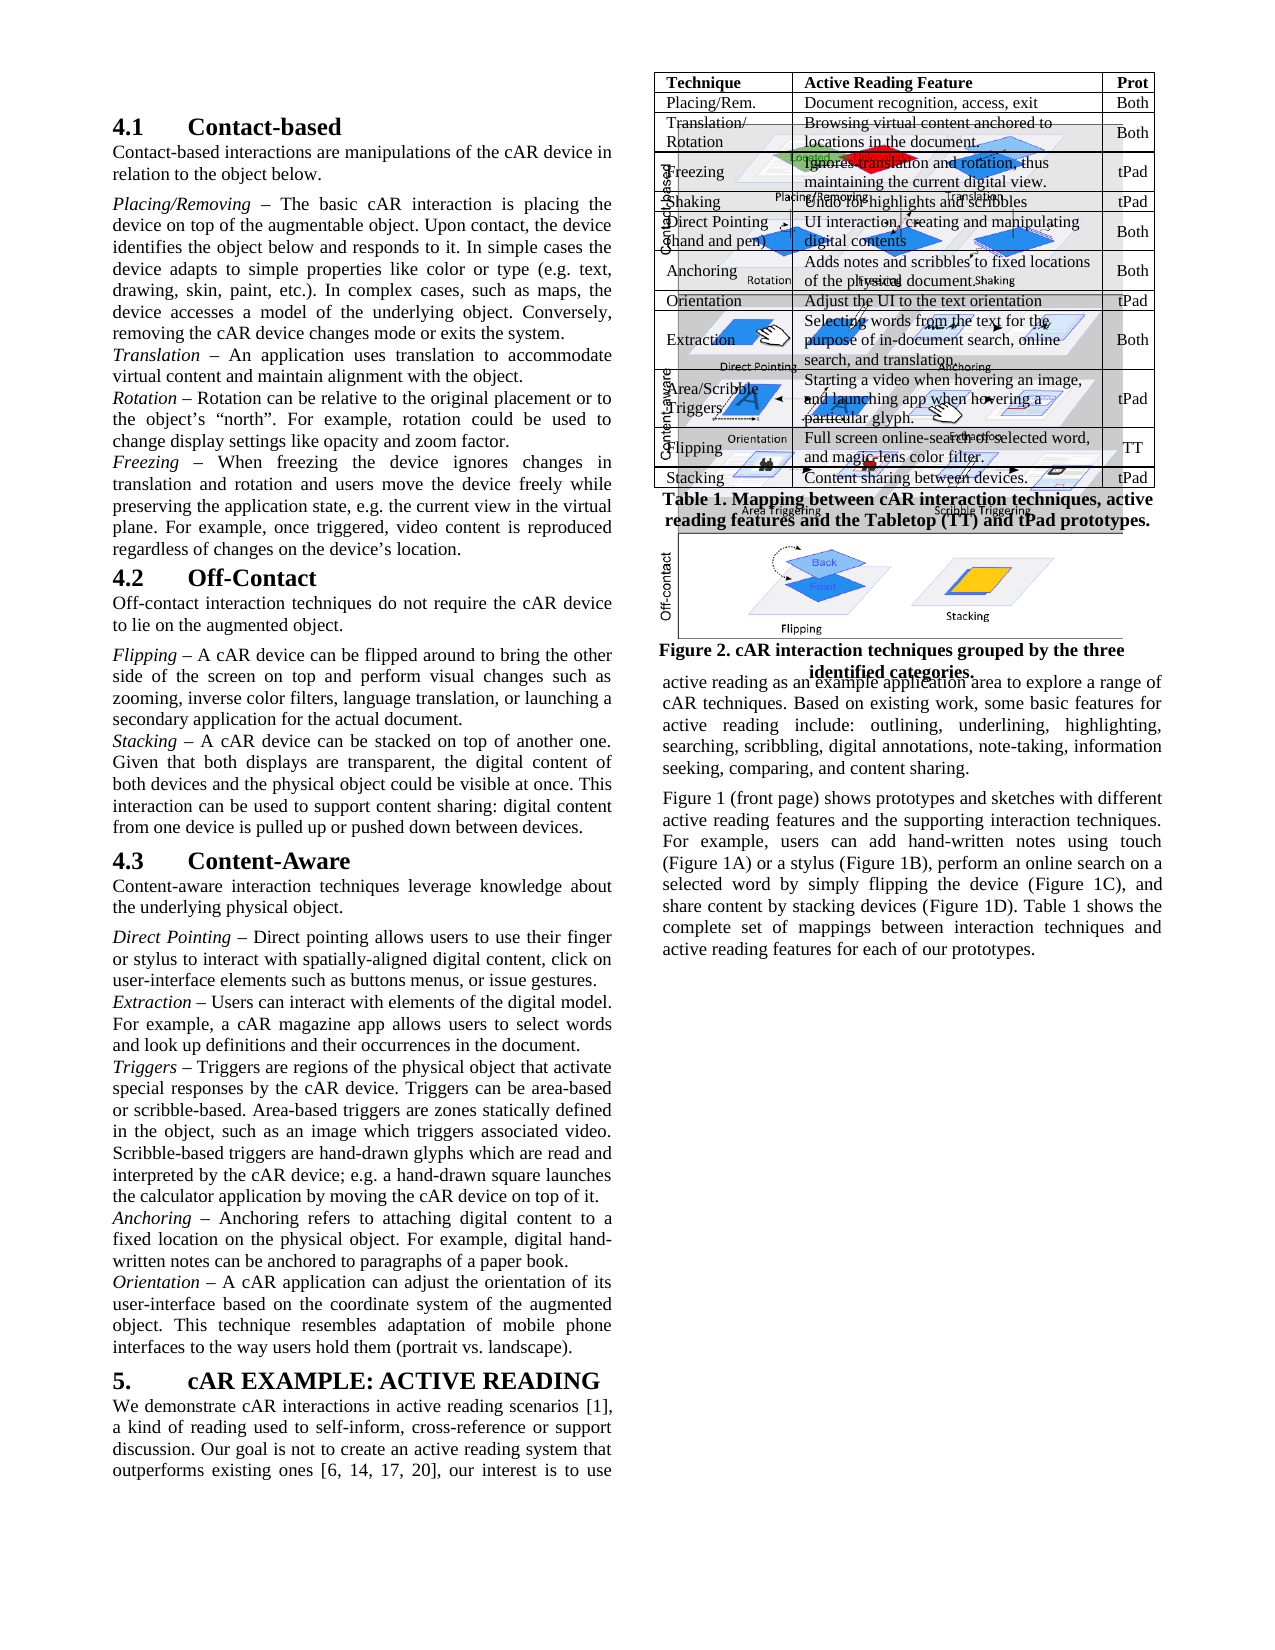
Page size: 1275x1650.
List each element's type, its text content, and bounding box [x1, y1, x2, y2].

subtitle Off-Contact [112, 563, 613, 592]
text Anchoring – Anchoring refers to attaching digital content to a fixed location on the physical object. For example, digital hand-written notes can be anchored to paragraphs of a paper book. [112, 1207, 613, 1271]
text Rotation – Rotation can be relative to the original placement or to the object’s “north”. For example, rotation could be used to change display settings like opacity and zoom factor. [112, 387, 613, 451]
picture [1103, 370, 1123, 427]
picture [793, 124, 1102, 151]
text Translation – An application uses translation to accommodate virtual content and maintain alignment with the object. [112, 344, 613, 387]
picture [793, 212, 1102, 250]
picture [1103, 192, 1123, 211]
subtitle Contact-based [112, 112, 613, 141]
picture [1103, 291, 1123, 310]
text Content-aware interaction techniques leverage knowledge about the underlying physical object. [112, 875, 613, 918]
picture [660, 153, 792, 191]
picture [660, 468, 792, 487]
text Direct Pointing – Direct pointing allows users to use their finger or stylus to interact with spatially-aligned digital content, click on user-interface elements such as buttons menus, or issue gestures. [112, 926, 613, 991]
picture [793, 428, 1102, 466]
picture [660, 192, 792, 211]
picture [660, 212, 792, 250]
picture [660, 311, 792, 369]
picture [1103, 153, 1123, 191]
picture [660, 370, 792, 427]
picture [793, 192, 1102, 211]
picture [660, 488, 1123, 639]
picture [793, 370, 1102, 427]
subtitle Content-Aware [112, 846, 613, 875]
picture [793, 251, 1102, 290]
text Contact-based interactions are manipulations of the cAR device in relation to the object below. [112, 141, 613, 184]
picture [793, 468, 1102, 487]
picture [660, 124, 792, 151]
picture [793, 153, 1102, 191]
text Placing/Removing – The basic cAR interaction is placing the device on top of the augmentable object. Upon contact, the device identifies the object below and responds to it. In simple cases the device adapts to simple properties like color or type (e.g. text, drawing, skin, paint, etc.). In complex cases, such as maps, the device accesses a model of the underlying object. Conversely, removing the cAR device changes mode or exits the system. [112, 193, 613, 344]
text We demonstrate cAR interactions in active reading scenarios [1], a kind of reading used to self-inform, cross-reference or support discussion. Our goal is not to create an active reading system that outperforms existing ones [6, 14, 17, 20], our interest is to use active reading as an example application area to explore a range of cAR techniques. Based on existing work, some basic features for active reading include: outlining, underlining, highlighting, searching, scribbling, digital annotations, note-taking, information seeking, comparing, and content sharing. [112, 1394, 613, 1481]
picture [793, 291, 1102, 310]
picture [660, 428, 792, 466]
text Stacking – A cAR device can be stacked on top of another one. Given that both displays are transparent, the digital content of both devices and the physical object could be visible at once. This interaction can be used to support content sharing: digital content from one device is pulled up or pushed down between devices. [112, 730, 613, 838]
picture [1103, 428, 1123, 466]
picture [1103, 311, 1123, 369]
text Freezing – When freezing the device ignores changes in translation and rotation and users move the device freely while preserving the application state, e.g. the current view in the virtual plane. For example, once triggered, video content is reproduced regardless of changes on the device’s location. [112, 451, 613, 559]
picture [1103, 124, 1123, 151]
text Flipping – A cAR device can be flipped around to bring the other side of the screen on top and perform visual changes such as zooming, inverse color filters, language translation, or launching a secondary application for the actual document. [112, 644, 613, 730]
picture [660, 251, 792, 290]
text Figure 1 (front page) shows prototypes and sketches with different active reading features and the supporting interaction techniques. For example, users can add hand-written notes using touch (Figure 1A) or a stylus (Figure 1B), perform an online search on a selected word by simply flipping the device (Figure 1C), and share content by stacking devices (Figure 1D). Table 1 shows the complete set of mappings between interaction techniques and active reading features for each of our prototypes. [662, 787, 1162, 959]
text Extraction – Users can interact with elements of the digital model. For example, a cAR magazine app allows users to select words and look up definitions and their occurrences in the document. [112, 991, 613, 1056]
text Triggers – Triggers are regions of the physical object that activate special responses by the cAR device. Triggers can be area-based or scribble-based. Area-based triggers are zones statically defined in the object, such as an image which triggers associated video. Scribble-based triggers are hand-drawn glyphs which are read and interpreted by the cAR device; e.g. a hand-drawn square launches the calculator application by moving the cAR device on top of it. [112, 1056, 613, 1207]
text Off-contact interaction techniques do not require the cAR device to lie on the augmented object. [112, 592, 613, 635]
subtitle cAR EXAMPLE: ACTIVE READING [112, 1366, 613, 1394]
picture [1103, 212, 1123, 250]
picture [660, 291, 792, 310]
picture [793, 311, 1102, 369]
picture [1103, 468, 1123, 487]
text Orientation – A cAR application can adjust the orientation of its user-interface based on the coordinate system of the augmented object. This technique resembles adaptation of mobile phone interfaces to the way users hold them (portrait vs. landscape). [112, 1271, 613, 1357]
picture [1103, 251, 1123, 290]
